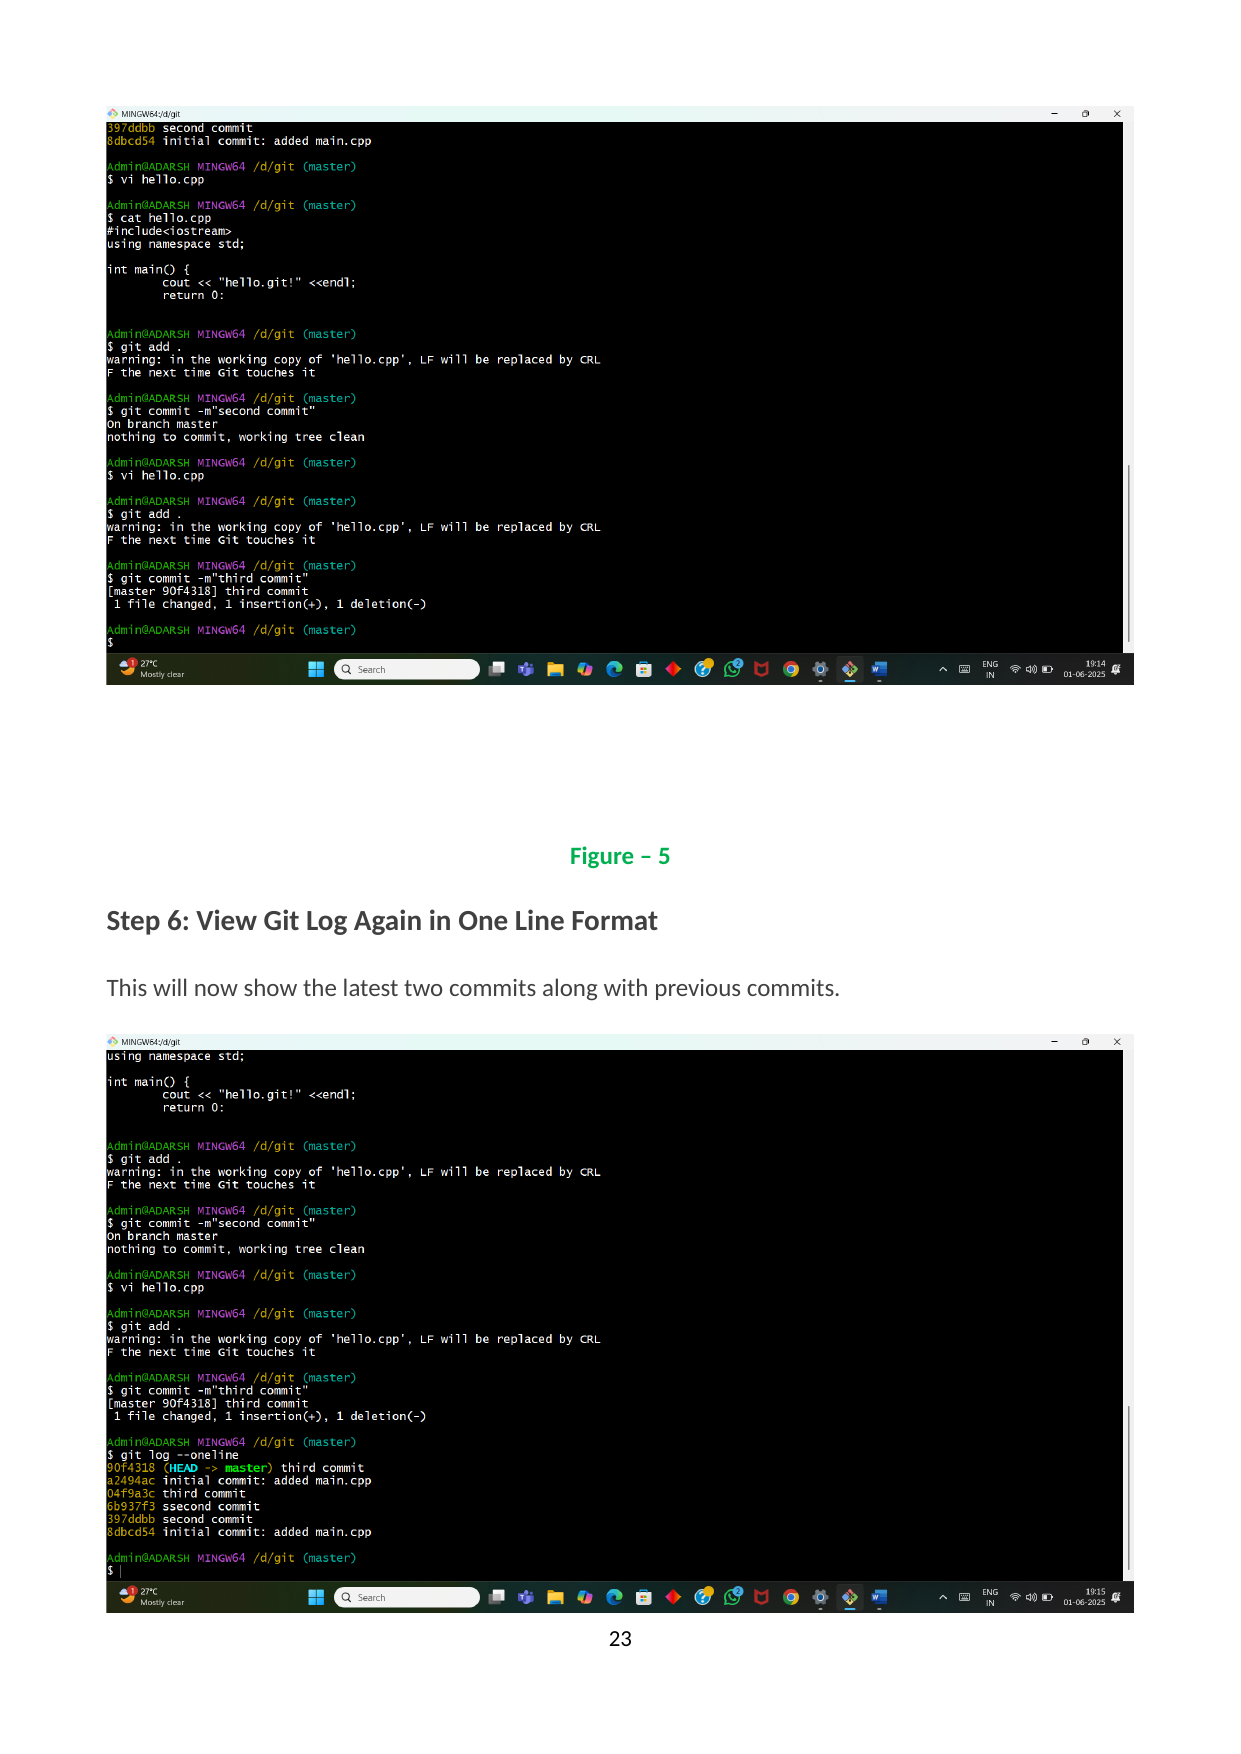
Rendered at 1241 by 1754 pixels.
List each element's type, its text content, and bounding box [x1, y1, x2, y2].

picture [106, 1034, 1134, 1613]
picture [106, 106, 1134, 685]
text Figure – 5 [106, 840, 1134, 870]
text Step 6: View Git Log Again in One Line Format [106, 902, 1134, 938]
text This will now show the latest two commits along with previous commits. [106, 972, 1134, 1003]
